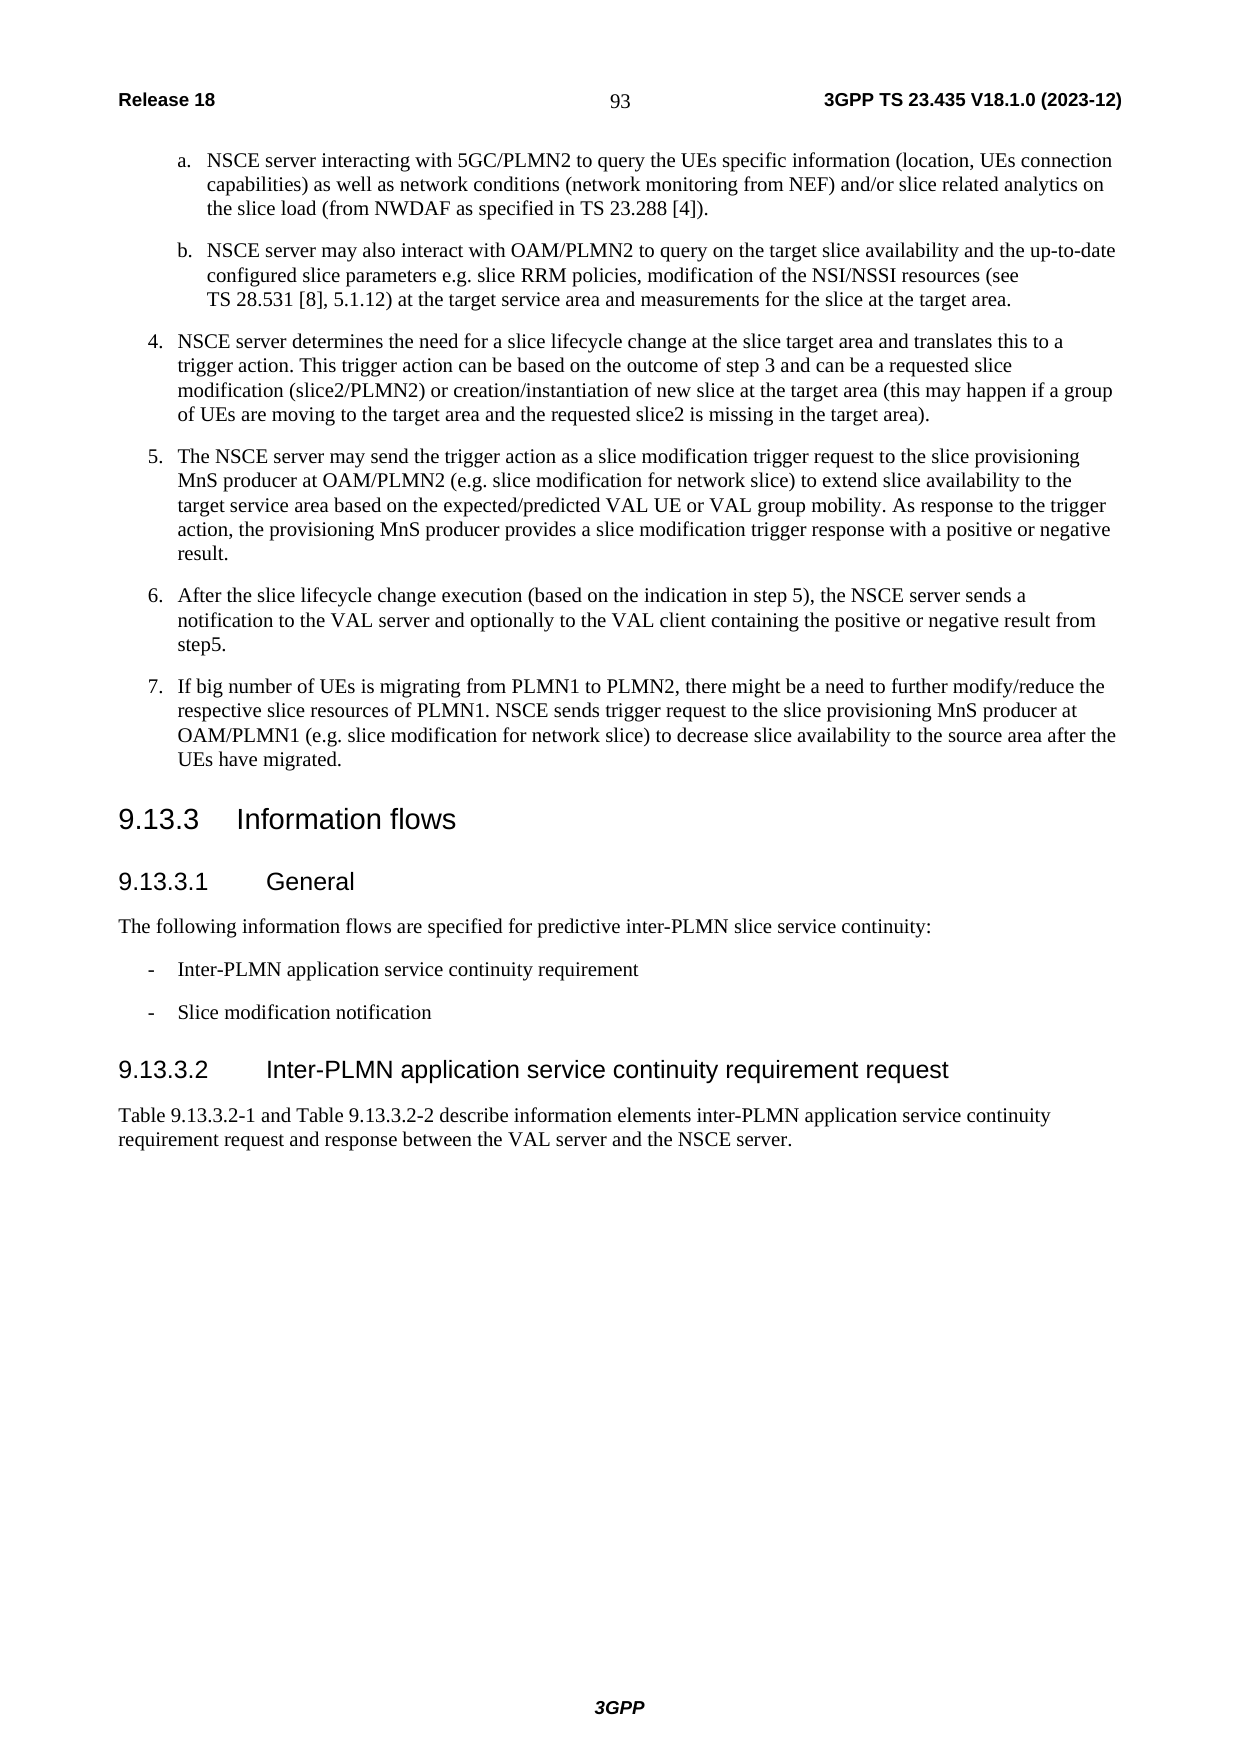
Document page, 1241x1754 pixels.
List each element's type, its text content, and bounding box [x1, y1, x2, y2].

subtitle 9.13.3.1 General [118, 867, 1122, 895]
text b. NSCE server may also interact with OAM/PLMN2 to query on the target slice availability and the up-to-date configured slice parameters e.g. slice RRM policies, modification of the NSI/NSSI resources (see TS 28.531 [8], 5.1.12) at the target service area and measurements for the slice at the target area. [177, 238, 1122, 311]
text 4. NSCE server determines the need for a slice lifecycle change at the slice target area and translates this to a trigger action. This trigger action can be based on the outcome of step 3 and can be a requested slice modification (slice2/PLMN2) or creation/instantiation of new slice at the target area (this may happen if a group of UEs are moving to the target area and the requested slice2 is missing in the target area). [148, 329, 1122, 426]
subtitle 9.13.3.2 Inter-PLMN application service continuity requirement request [118, 1055, 1122, 1084]
text - Slice modification notification [148, 1000, 1122, 1024]
subtitle 9.13.3 Information flows [118, 802, 1122, 835]
text The following information flows are specified for predictive inter-PLMN slice service continuity: [118, 914, 1122, 938]
text - Inter-PLMN application service continuity requirement [148, 957, 1122, 981]
text a. NSCE server interacting with 5GC/PLMN2 to query the UEs specific information (location, UEs connection capabilities) as well as network conditions (network monitoring from NEF) and/or slice related analytics on the slice load (from NWDAF as specified in TS 23.288 [4]). [177, 147, 1122, 220]
text Table 9.13.3.2-1 and Table 9.13.3.2-2 describe information elements inter-PLMN application service continuity requirement request and response between the VAL server and the NSCE server. [118, 1103, 1122, 1151]
text 6. After the slice lifecycle change execution (based on the indication in step 5), the NSCE server sends a notification to the VAL server and optionally to the VAL client containing the positive or negative result from step5. [148, 583, 1122, 656]
text 5. The NSCE server may send the trigger action as a slice modification trigger request to the slice provisioning MnS producer at OAM/PLMN2 (e.g. slice modification for network slice) to extend slice availability to the target service area based on the expected/predicted VAL UE or VAL group mobility. As response to the trigger action, the provisioning MnS producer provides a slice modification trigger response with a positive or negative result. [148, 444, 1122, 565]
text 7. If big number of UEs is migrating from PLMN1 to PLMN2, there might be a need to further modify/reduce the respective slice resources of PLMN1. NSCE sends trigger request to the slice provisioning MnS producer at OAM/PLMN1 (e.g. slice modification for network slice) to decrease slice availability to the source area after the UEs have migrated. [148, 674, 1122, 771]
